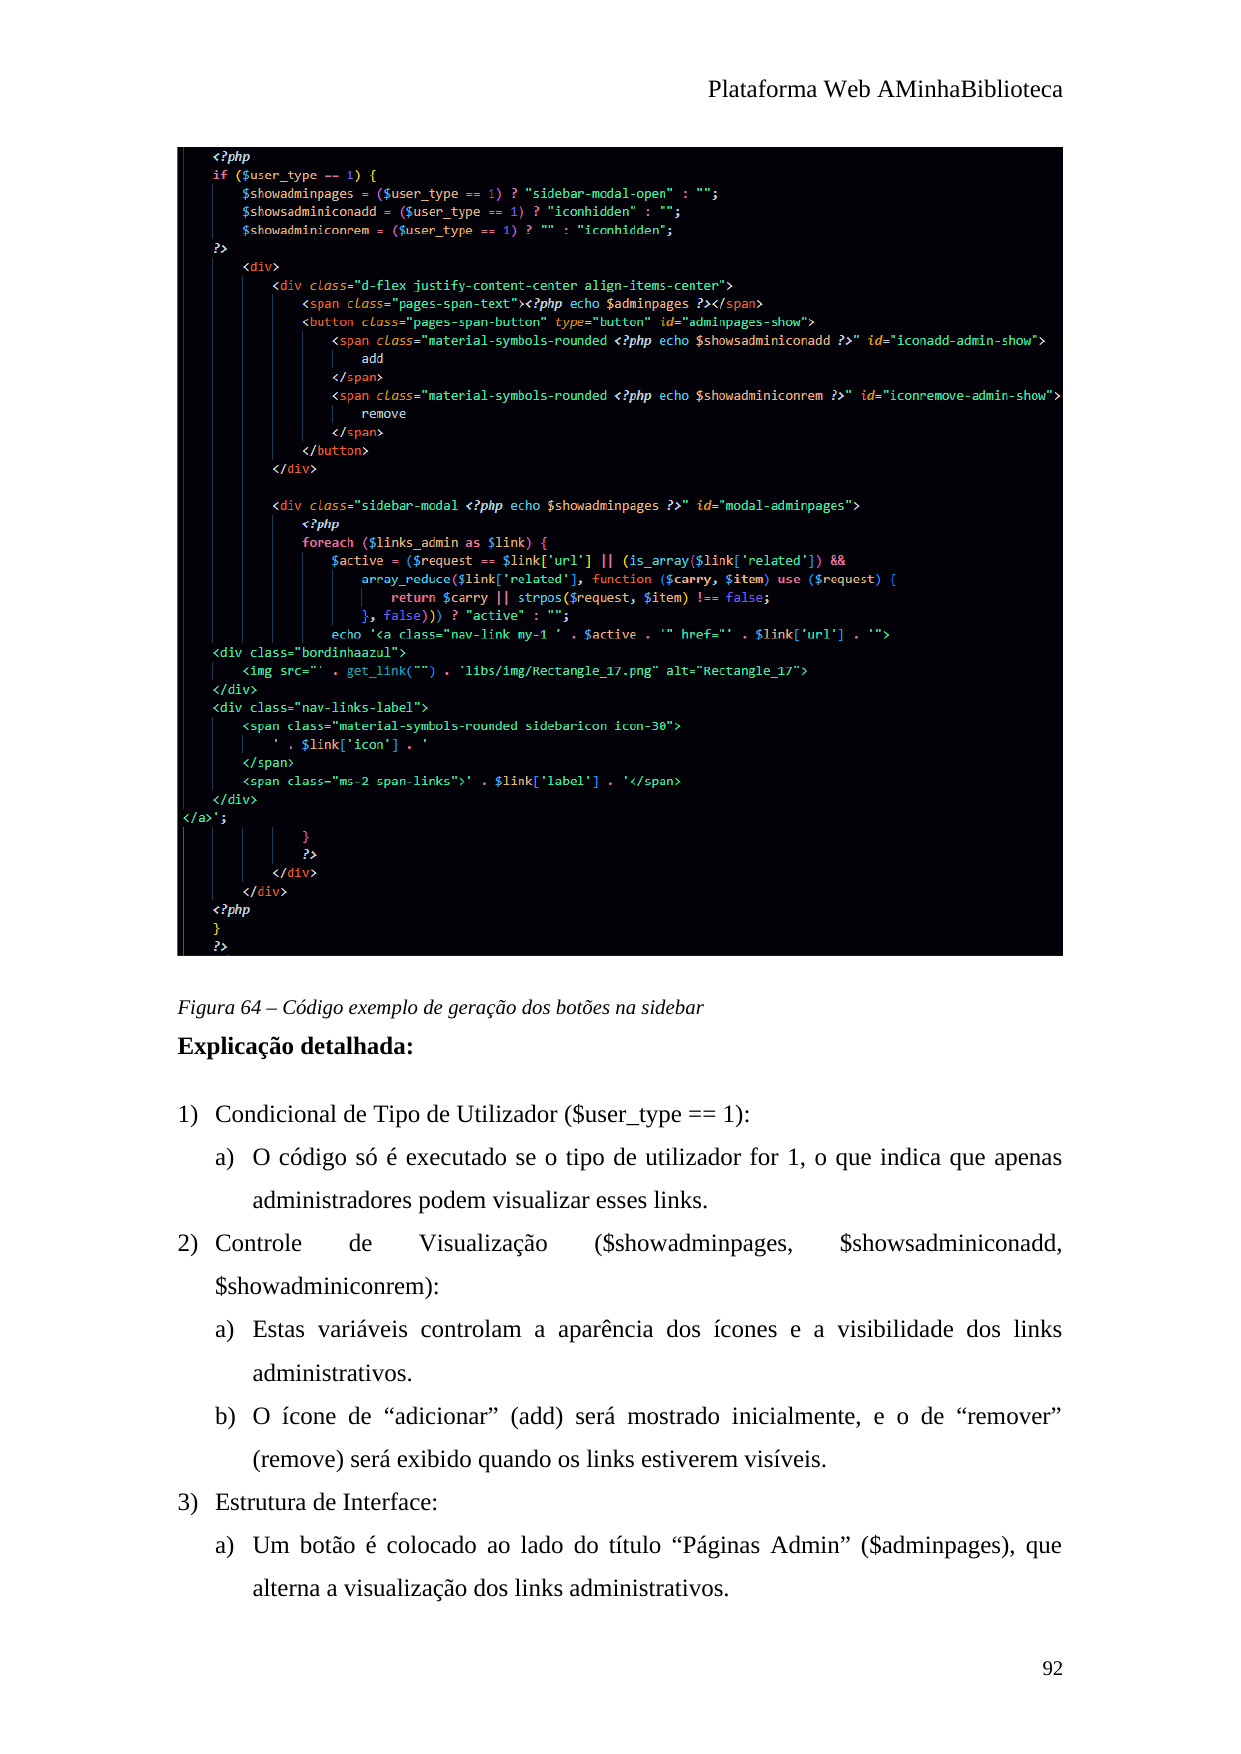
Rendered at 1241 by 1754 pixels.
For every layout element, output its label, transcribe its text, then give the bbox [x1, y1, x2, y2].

list Estas variáveis controlam a aparência dos ícones e a visibilidade dos links administrativos. [215, 1314, 1063, 1386]
list Estrutura de Interface: [177, 1487, 1063, 1516]
list O ícone de “adicionar” (add) será mostrado inicialmente, e o de “remover” (remove) será exibido quando os links estiverem visíveis. [215, 1401, 1063, 1473]
text Figura 64 – Código exemplo de geração dos botões na sidebar [177, 995, 1063, 1019]
text Explicação detalhada: [177, 1031, 1063, 1059]
list Condicional de Tipo de Utilizador ($user_type == 1): [177, 1099, 1063, 1128]
picture [177, 147, 1063, 956]
list O código só é executado se o tipo de utilizador for 1, o que indica que apenas administradores podem visualizar esses links. [215, 1142, 1063, 1214]
list Controle de Visualização ($showadminpages, $showsadminiconadd, $showadminiconrem): [177, 1228, 1063, 1300]
list Um botão é colocado ao lado do título “Páginas Admin” ($adminpages), que alterna a visualização dos links administrativos. [215, 1530, 1063, 1602]
